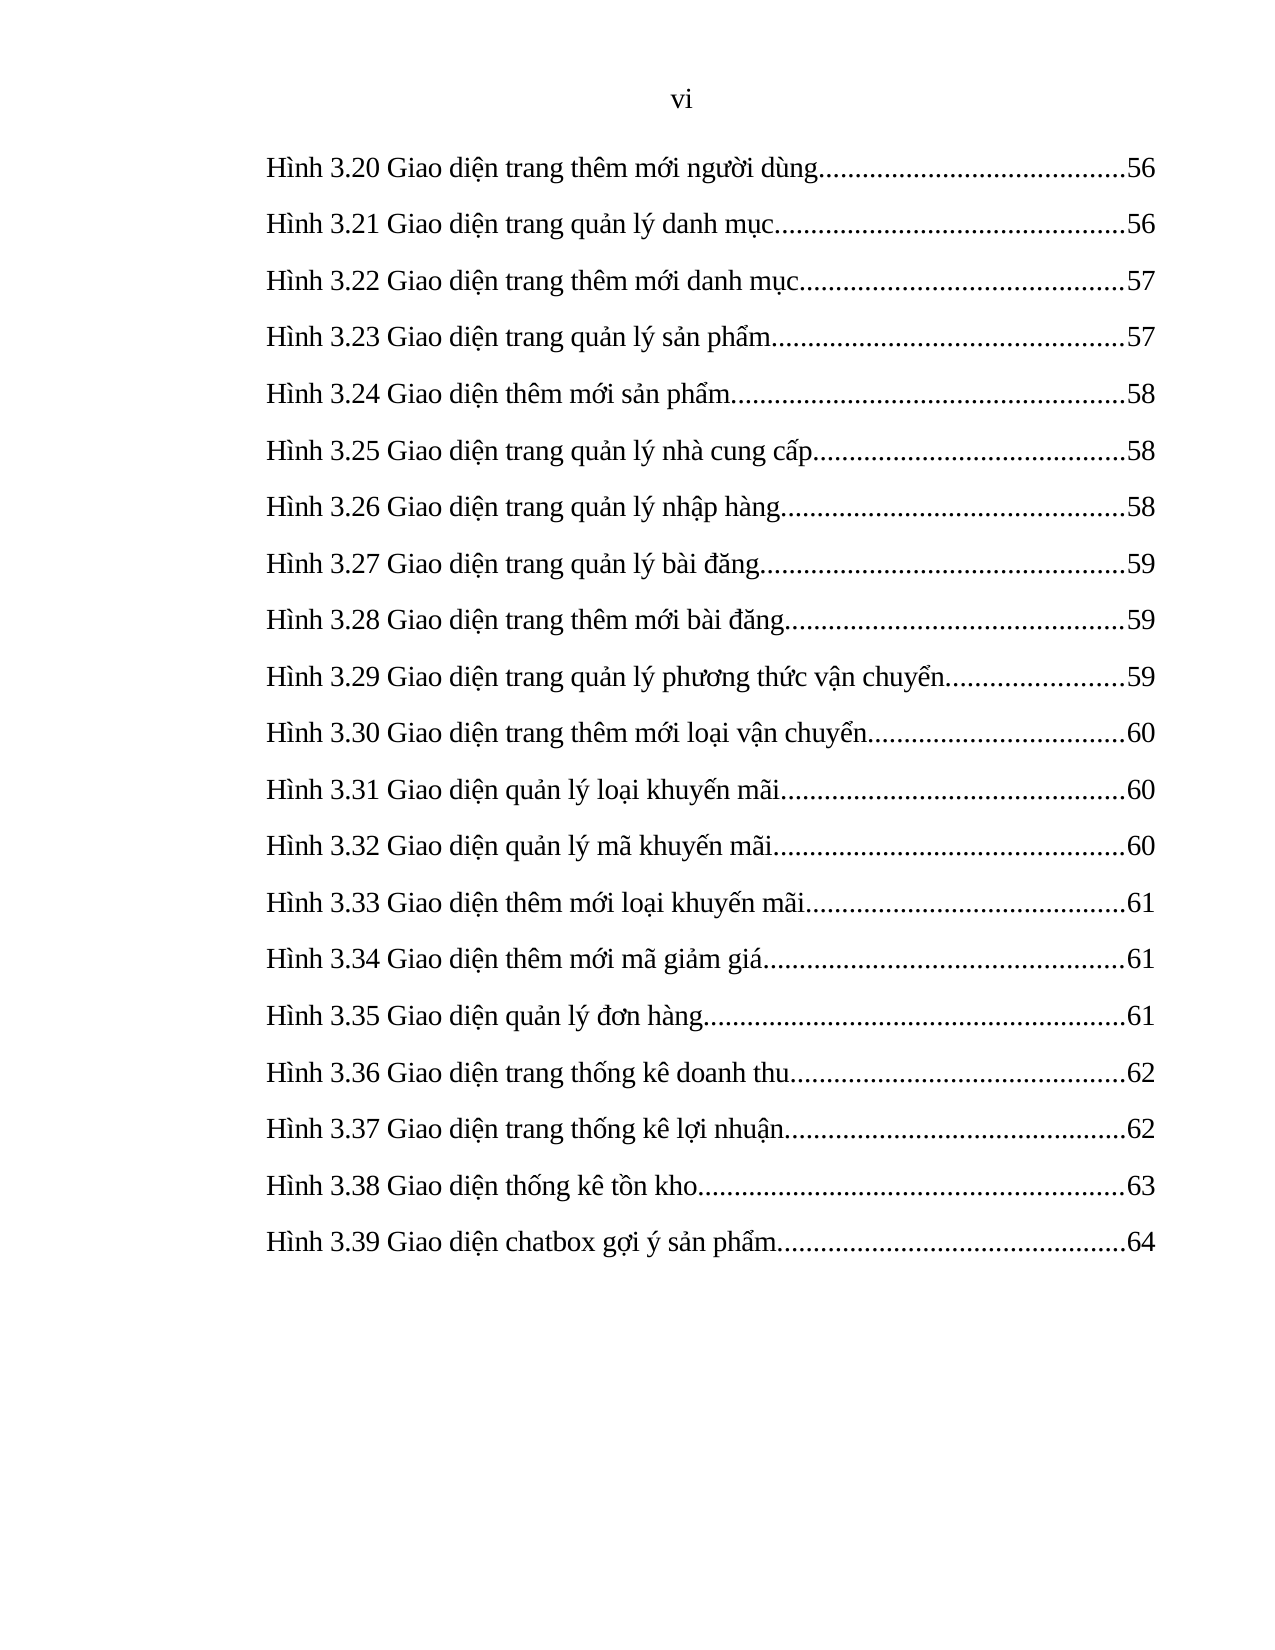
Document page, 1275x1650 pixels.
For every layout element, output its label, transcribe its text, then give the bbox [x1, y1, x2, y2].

text Hình 3.38 Giao diện thống kê tồn kho 63 [207, 1168, 1156, 1201]
text Hình 3.22 Giao diện trang thêm mới danh mục 57 [207, 263, 1156, 296]
text Hình 3.29 Giao diện trang quản lý phương thức vận chuyển 59 [207, 659, 1156, 692]
text Hình 3.26 Giao diện trang quản lý nhập hàng 58 [207, 489, 1156, 523]
text Hình 3.39 Giao diện chatbox gợi ý sản phẩm 64 [207, 1224, 1156, 1258]
text Hình 3.34 Giao diện thêm mới mã giảm giá 61 [207, 942, 1156, 975]
text Hình 3.21 Giao diện trang quản lý danh mục 56 [207, 206, 1156, 240]
text Hình 3.23 Giao diện trang quản lý sản phẩm 57 [207, 319, 1156, 353]
text Hình 3.24 Giao diện thêm mới sản phẩm 58 [207, 376, 1156, 409]
text Hình 3.36 Giao diện trang thống kê doanh thu 62 [207, 1055, 1156, 1088]
text Hình 3.35 Giao diện quản lý đơn hàng 61 [207, 998, 1156, 1032]
text Hình 3.30 Giao diện trang thêm mới loại vận chuyển 60 [207, 715, 1156, 749]
text Hình 3.37 Giao diện trang thống kê lợi nhuận 62 [207, 1111, 1156, 1145]
text Hình 3.33 Giao diện thêm mới loại khuyến mãi 61 [207, 885, 1156, 919]
text Hình 3.27 Giao diện trang quản lý bài đăng 59 [207, 546, 1156, 579]
text Hình 3.20 Giao diện trang thêm mới người dùng 56 [207, 150, 1156, 183]
text Hình 3.25 Giao diện trang quản lý nhà cung cấp 58 [207, 433, 1156, 466]
text Hình 3.28 Giao diện trang thêm mới bài đăng 59 [207, 602, 1156, 636]
text Hình 3.31 Giao diện quản lý loại khuyến mãi 60 [207, 772, 1156, 806]
text Hình 3.32 Giao diện quản lý mã khuyến mãi 60 [207, 828, 1156, 862]
